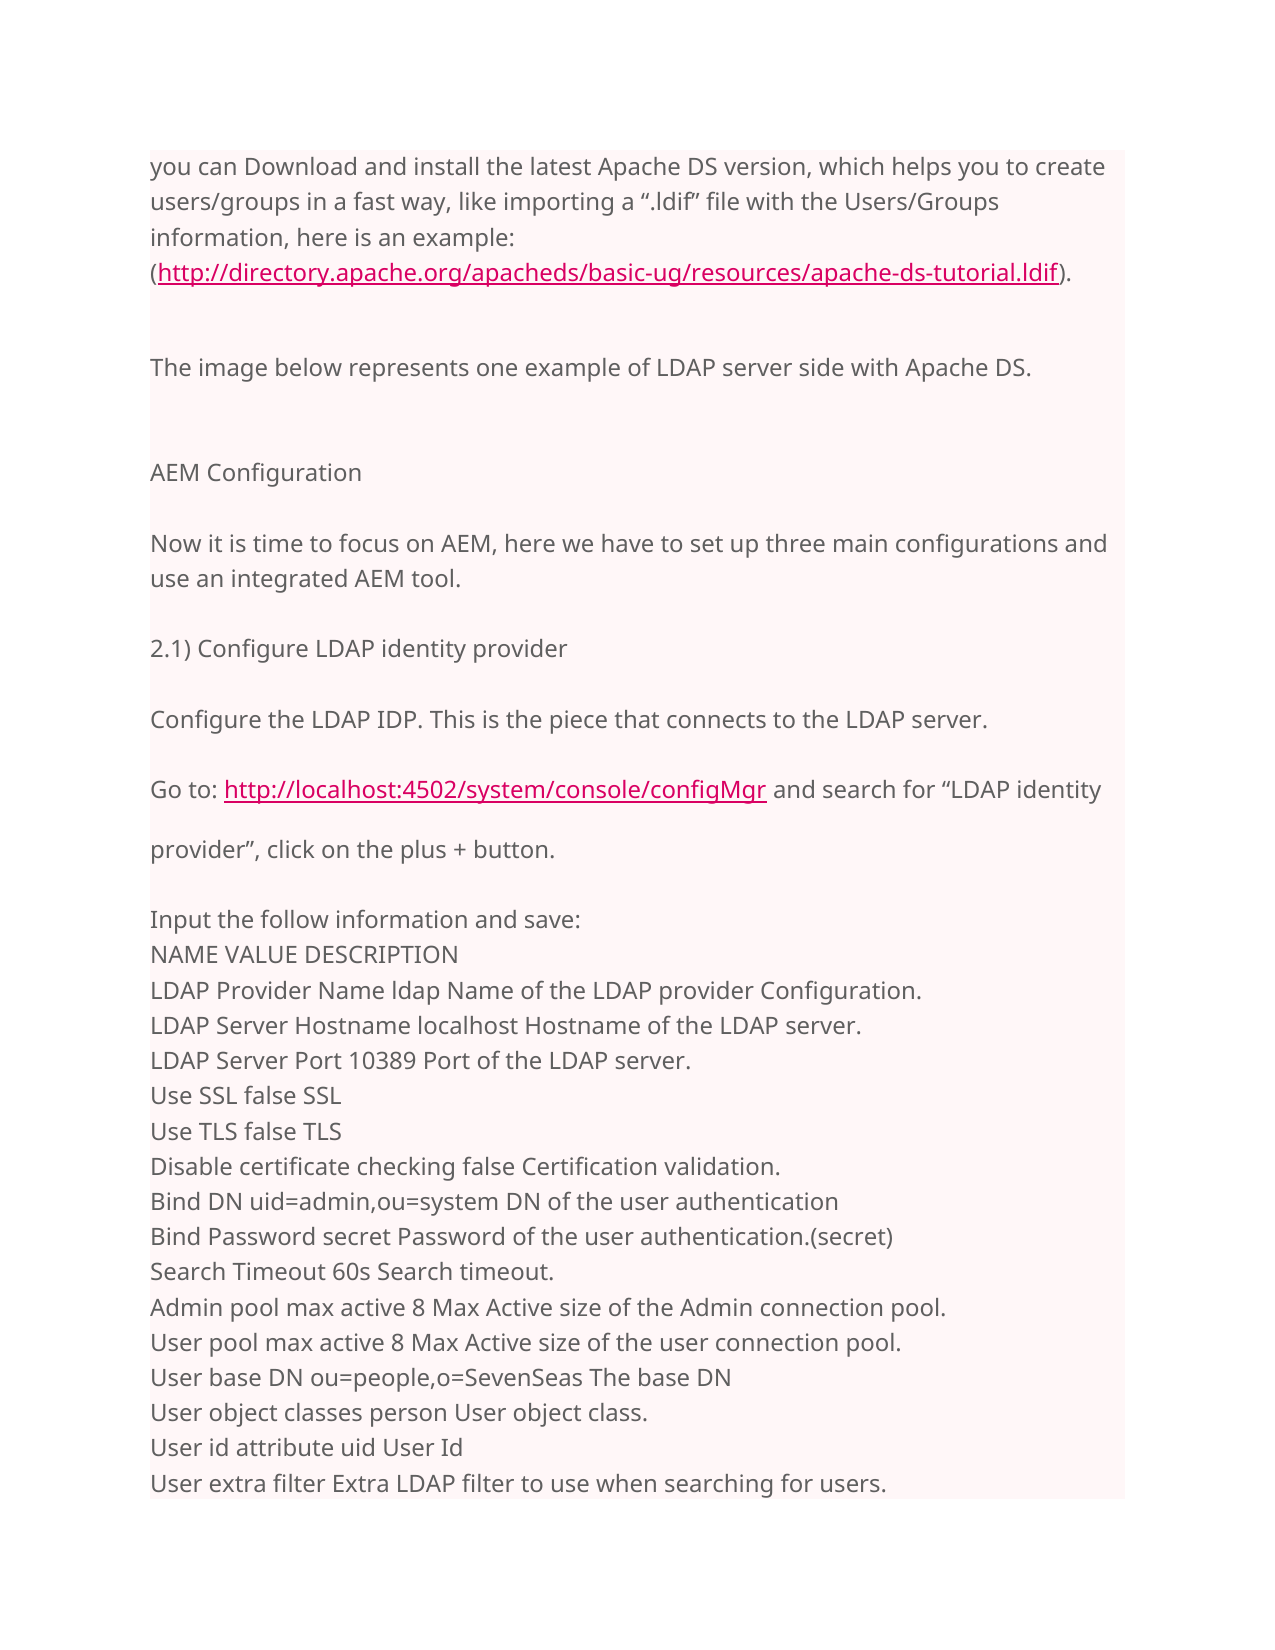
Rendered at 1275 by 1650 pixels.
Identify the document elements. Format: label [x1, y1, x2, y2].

text [150, 150, 1125, 1499]
